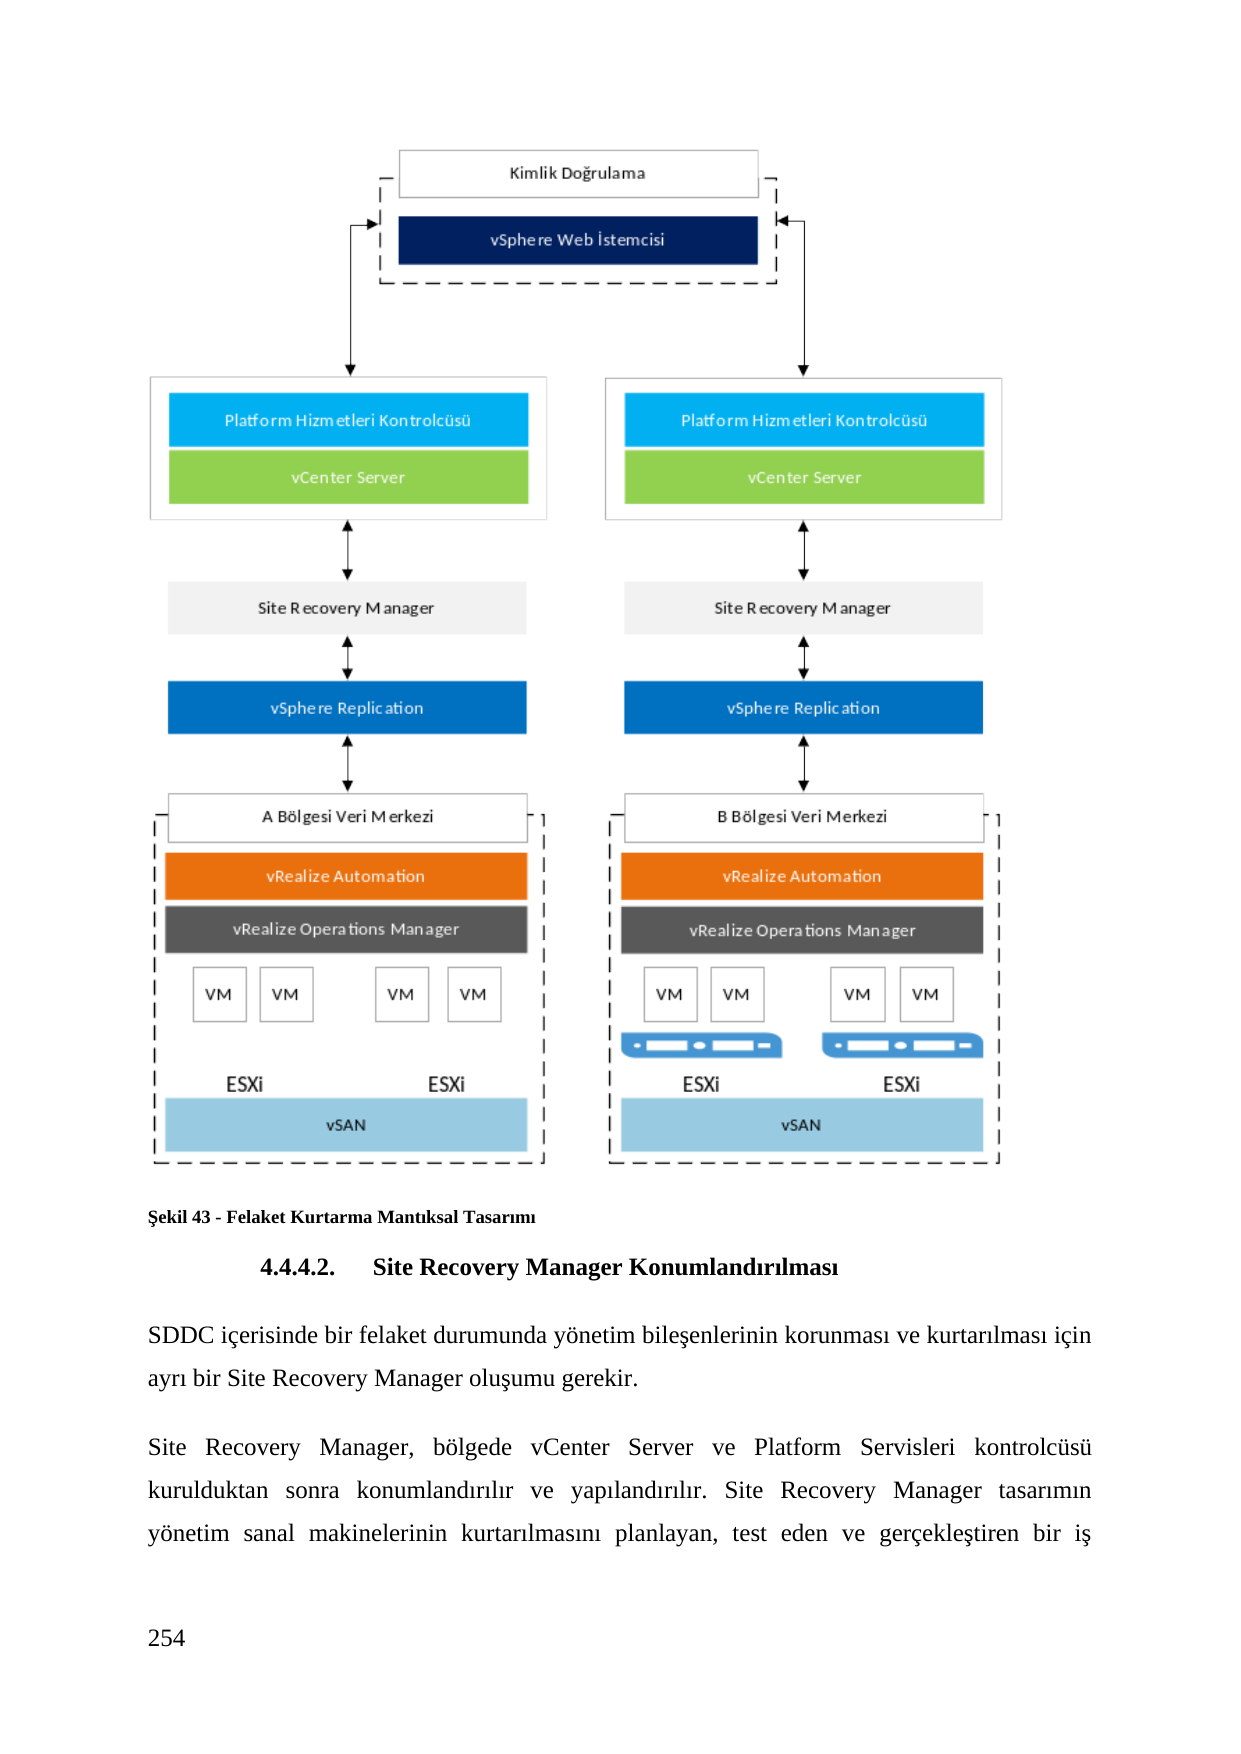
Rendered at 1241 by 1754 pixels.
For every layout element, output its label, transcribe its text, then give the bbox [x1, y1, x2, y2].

list Site Recovery Manager Konumlandırılması [260, 1252, 1093, 1281]
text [148, 1432, 1093, 1547]
text SDDC içerisinde bir felaket durumunda yönetim bileşenlerinin korunması ve kurtarılması için ayrı bir Site Recovery Manager oluşumu gerekir. [148, 1320, 1093, 1392]
text Şekil 43 - Felaket Kurtarma Mantıksal Tasarımı [148, 1206, 1093, 1227]
